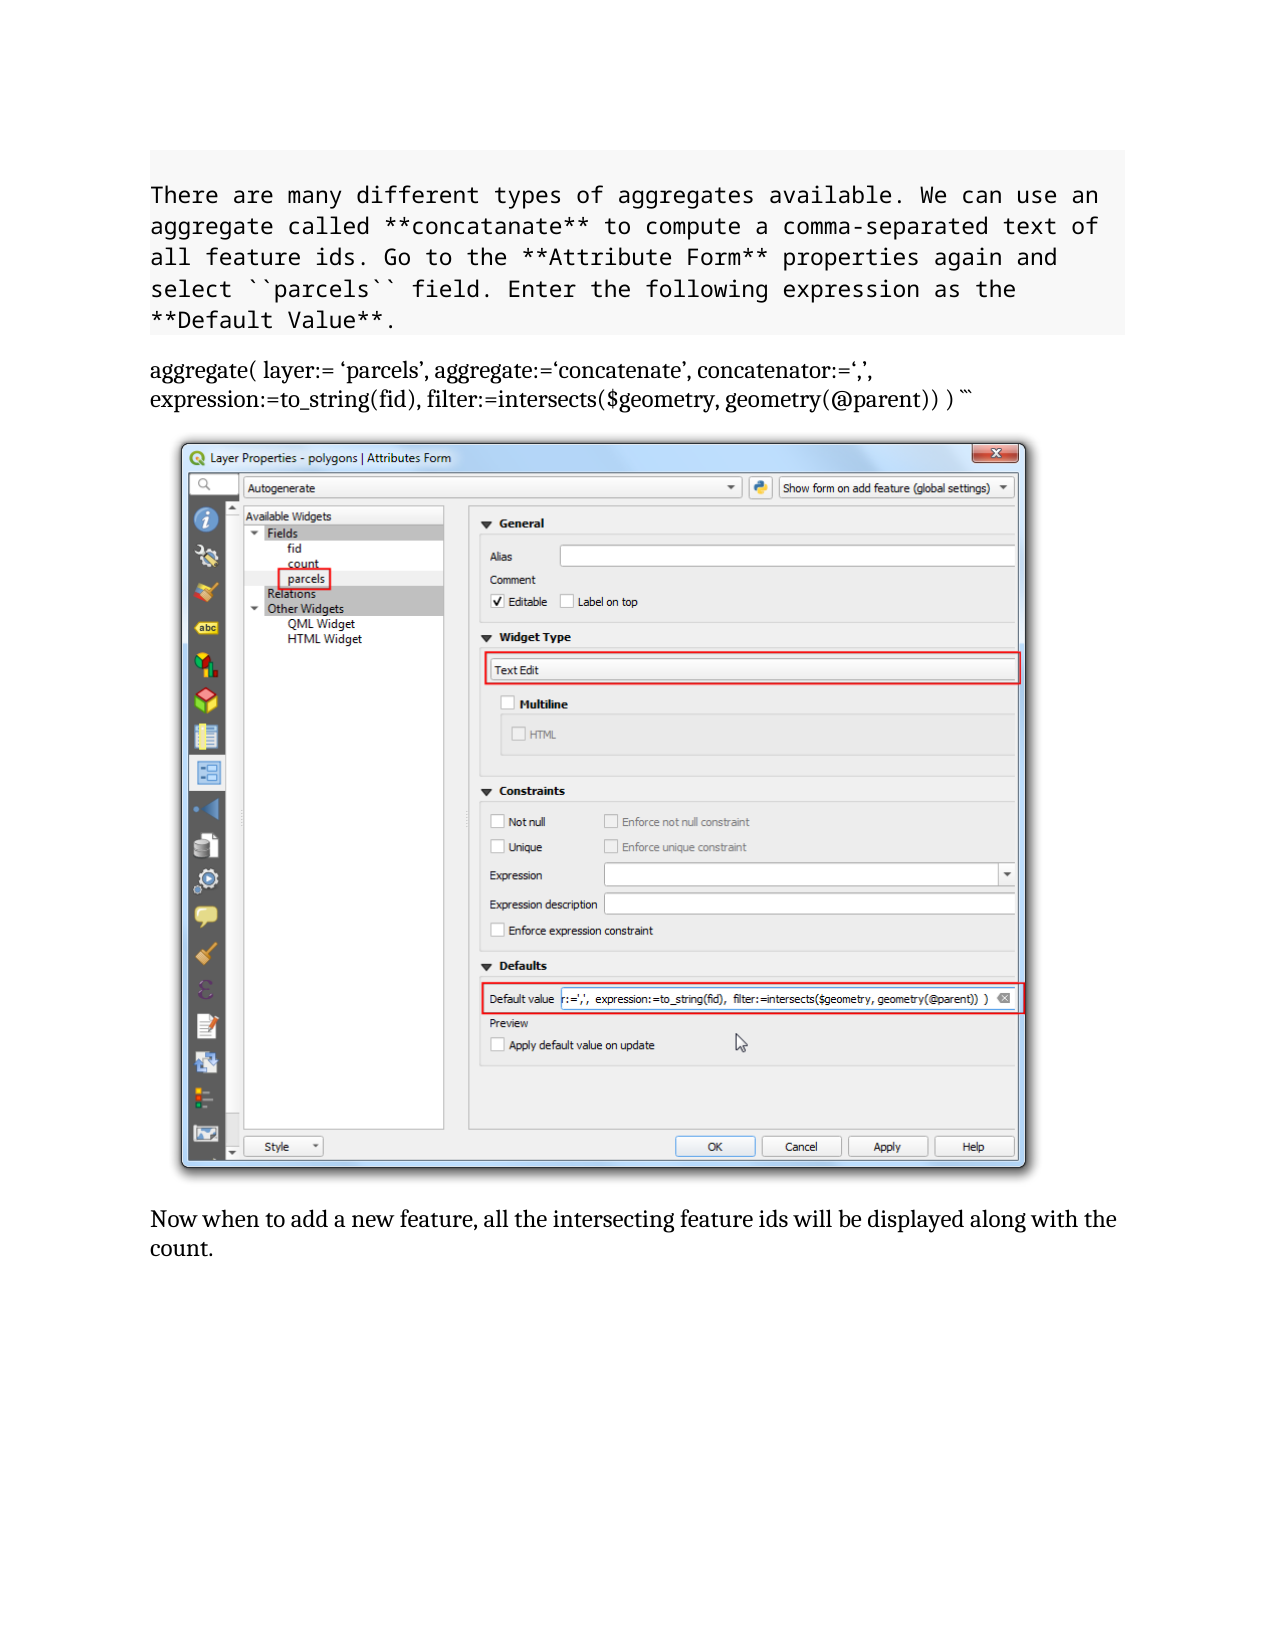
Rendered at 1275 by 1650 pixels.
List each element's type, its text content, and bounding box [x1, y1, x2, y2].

text Now when to add a new feature, all the intersecting feature ids will be displayed along with the count. [150, 1205, 1125, 1263]
picture [168, 432, 1044, 1187]
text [150, 150, 1125, 335]
text aggregate( layer:= ‘parcels’, aggregate:=‘concatenate’, concatenator:=‘,’, expression:=to_string(fid), filter:=intersects($geometry, geometry(@parent)) ) ``` [150, 356, 1125, 413]
